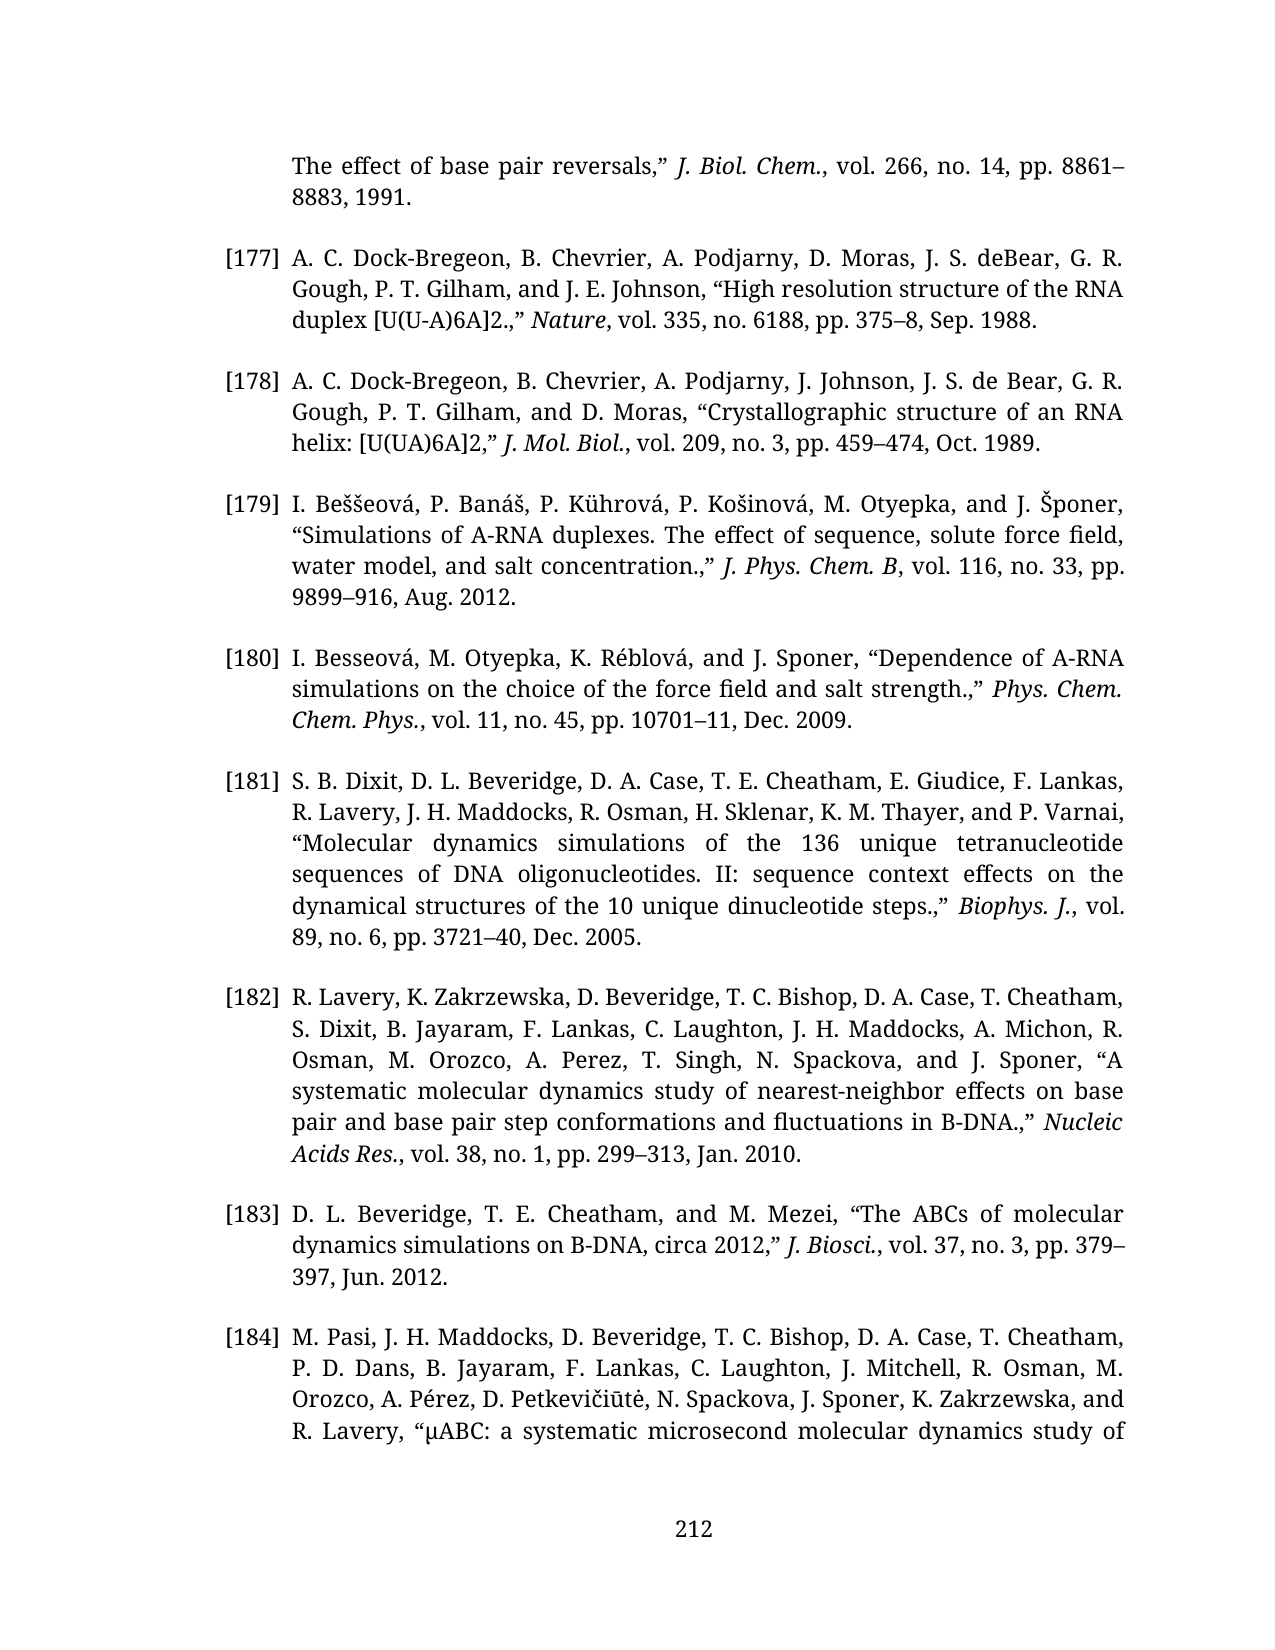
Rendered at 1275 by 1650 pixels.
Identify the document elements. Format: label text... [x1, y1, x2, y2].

text [180] I. Besseová, M. Otyepka, K. Réblová, and J. Sponer, “Dependence of A-RNA simulations on the choice of the force field and salt strength.,” Phys. Chem. Chem. Phys., vol. 11, no. 45, pp. 10701–11, Dec. 2009. [225, 642, 1125, 735]
text [179] I. Beššeová, P. Banáš, P. Kührová, P. Košinová, M. Otyepka, and J. Šponer, “Simulations of A-RNA duplexes. The effect of sequence, solute force field, water model, and salt concentration.,” J. Phys. Chem. B, vol. 116, no. 33, pp. 9899–916, Aug. 2012. [225, 487, 1125, 612]
text [181] S. B. Dixit, D. L. Beveridge, D. A. Case, T. E. Cheatham, E. Giudice, F. Lankas, R. Lavery, J. H. Maddocks, R. Osman, H. Sklenar, K. M. Thayer, and P. Varnai, “Molecular dynamics simulations of the 136 unique tetranucleotide sequences of DNA oligonucleotides. II: sequence context effects on the dynamical structures of the 10 unique dinucleotide steps.,” Biophys. J., vol. 89, no. 6, pp. 3721–40, Dec. 2005. [225, 764, 1125, 952]
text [225, 150, 1125, 212]
text [177] A. C. Dock-Bregeon, B. Chevrier, A. Podjarny, D. Moras, J. S. deBear, G. R. Gough, P. T. Gilham, and J. E. Johnson, “High resolution structure of the RNA duplex [U(U-A)6A]2.,” Nature, vol. 335, no. 6188, pp. 375–8, Sep. 1988. [225, 242, 1125, 335]
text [225, 1321, 1125, 1446]
text [182] R. Lavery, K. Zakrzewska, D. Beveridge, T. C. Bishop, D. A. Case, T. Cheatham, S. Dixit, B. Jayaram, F. Lankas, C. Laughton, J. H. Maddocks, A. Michon, R. Osman, M. Orozco, A. Perez, T. Singh, N. Spackova, and J. Sponer, “A systematic molecular dynamics study of nearest-neighbor effects on base pair and base pair step conformations and fluctuations in B-DNA.,” Nucleic Acids Res., vol. 38, no. 1, pp. 299–313, Jan. 2010. [225, 981, 1125, 1169]
text [178] A. C. Dock-Bregeon, B. Chevrier, A. Podjarny, J. Johnson, J. S. de Bear, G. R. Gough, P. T. Gilham, and D. Moras, “Crystallographic structure of an RNA helix: [U(UA)6A]2,” J. Mol. Biol., vol. 209, no. 3, pp. 459–474, Oct. 1989. [225, 364, 1125, 458]
text [183] D. L. Beveridge, T. E. Cheatham, and M. Mezei, “The ABCs of molecular dynamics simulations on B-DNA, circa 2012,” J. Biosci., vol. 37, no. 3, pp. 379–397, Jun. 2012. [225, 1198, 1125, 1292]
